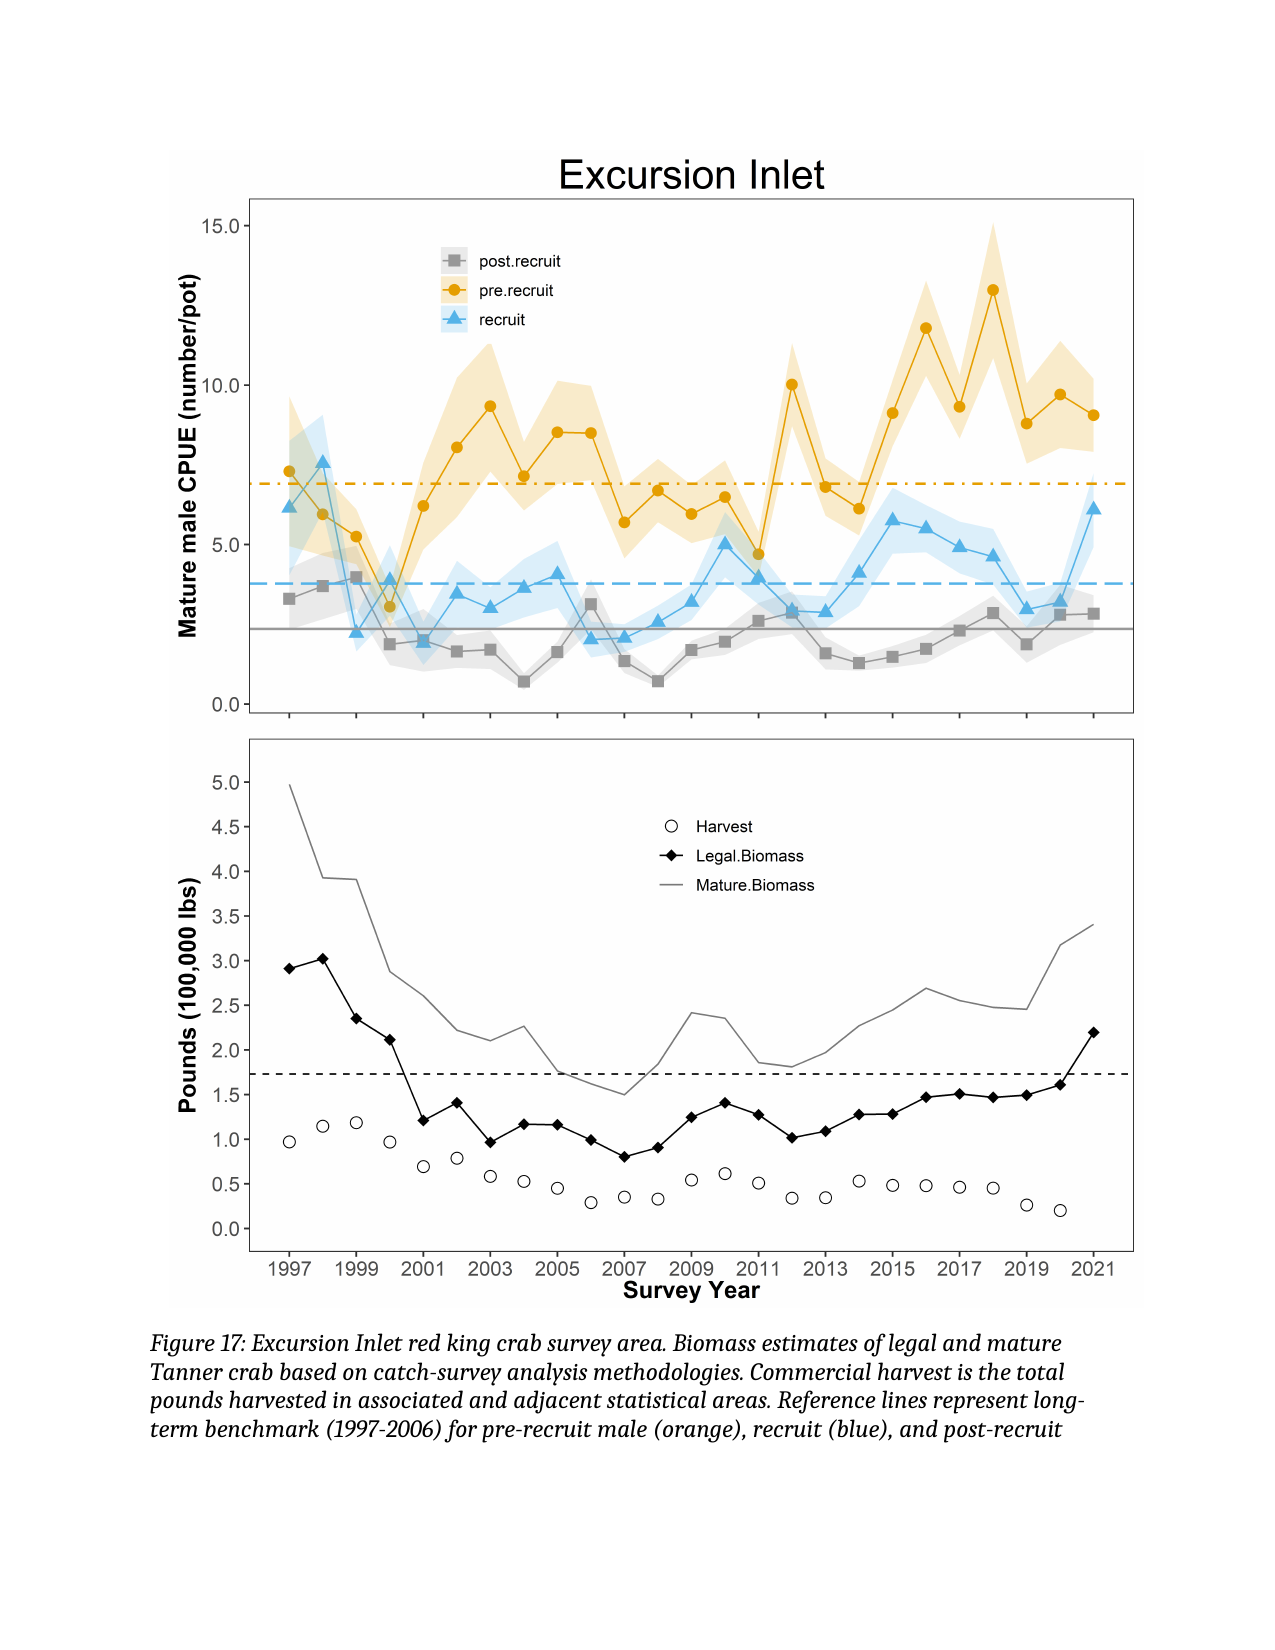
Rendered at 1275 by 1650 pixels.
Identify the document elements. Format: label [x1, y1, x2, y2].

text [150, 1329, 1125, 1444]
picture [168, 150, 1144, 1308]
